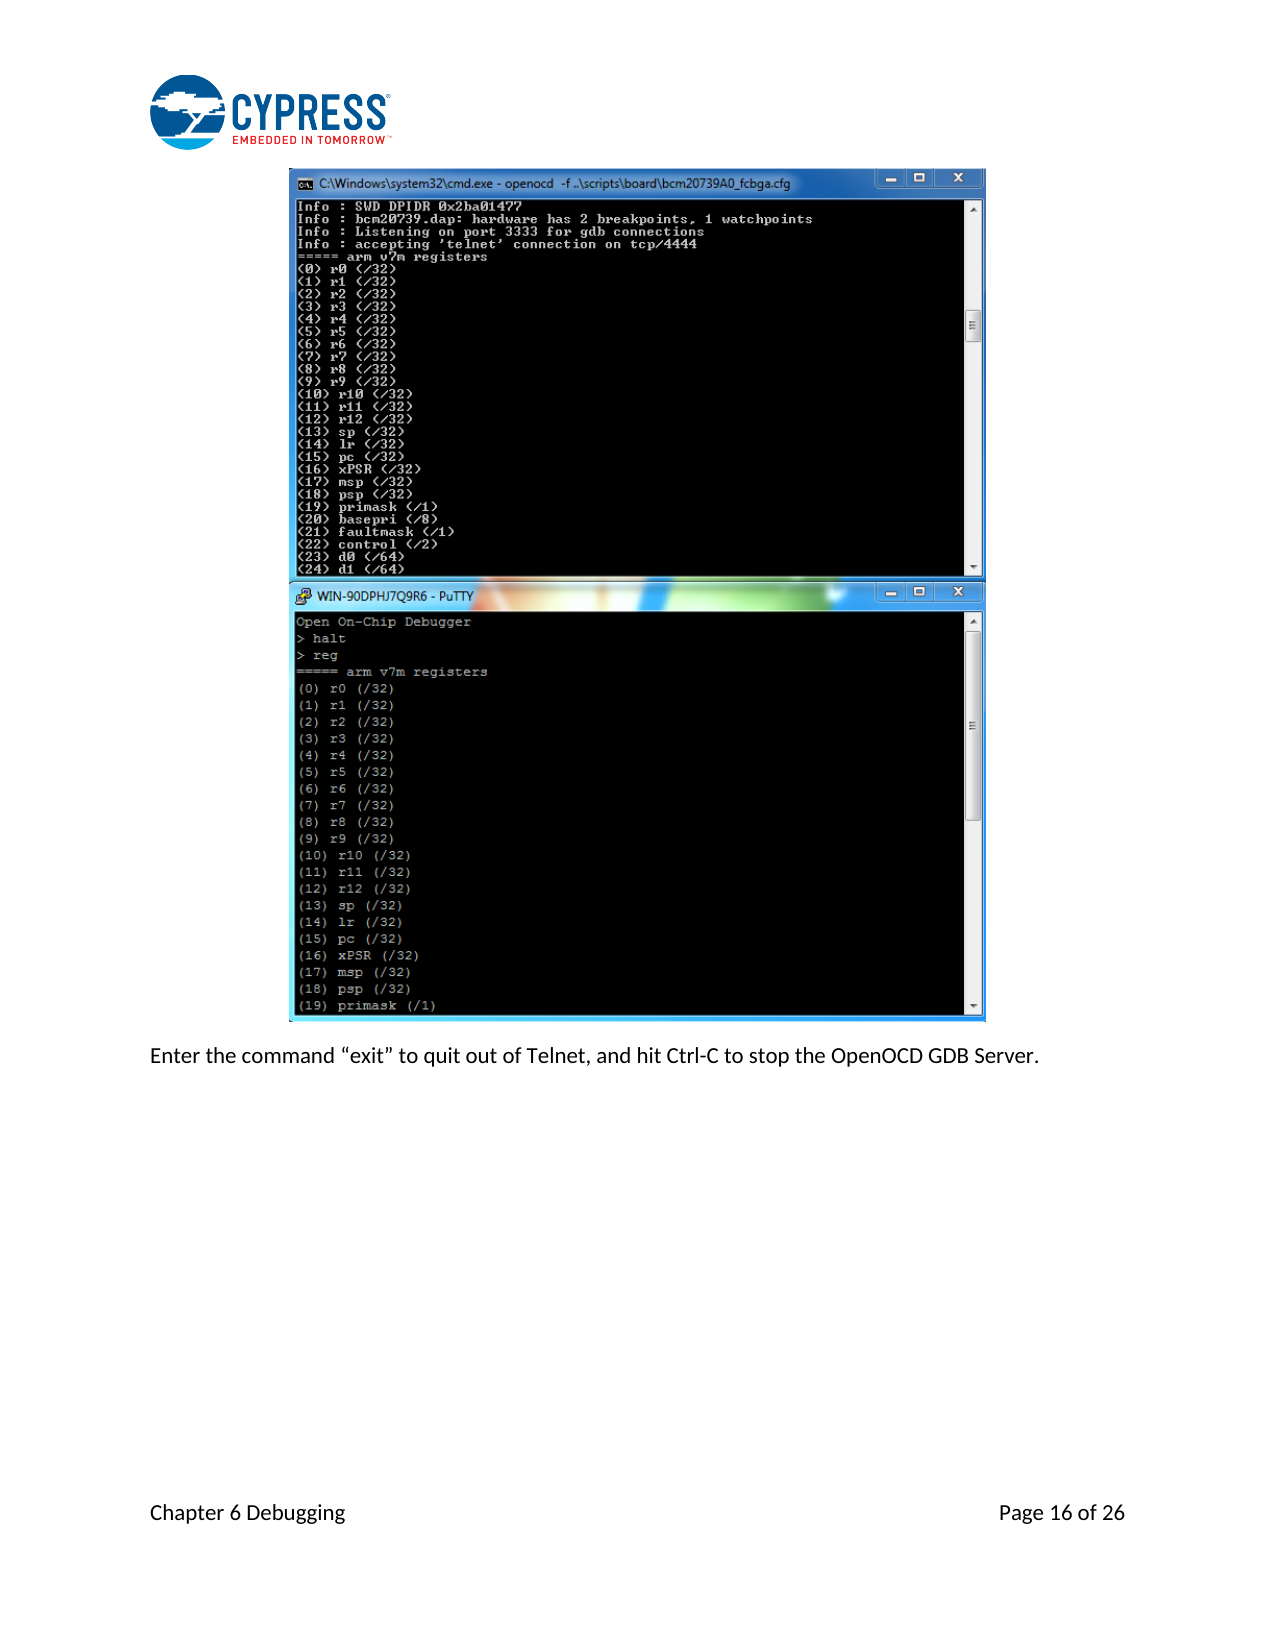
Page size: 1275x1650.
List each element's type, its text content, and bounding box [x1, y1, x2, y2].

picture [150, 75, 392, 150]
picture [289, 168, 986, 1022]
text Enter the command “exit” to quit out of Telnet, and hit Ctrl-C to stop the OpenOCD GDB Server. [150, 1041, 1125, 1069]
